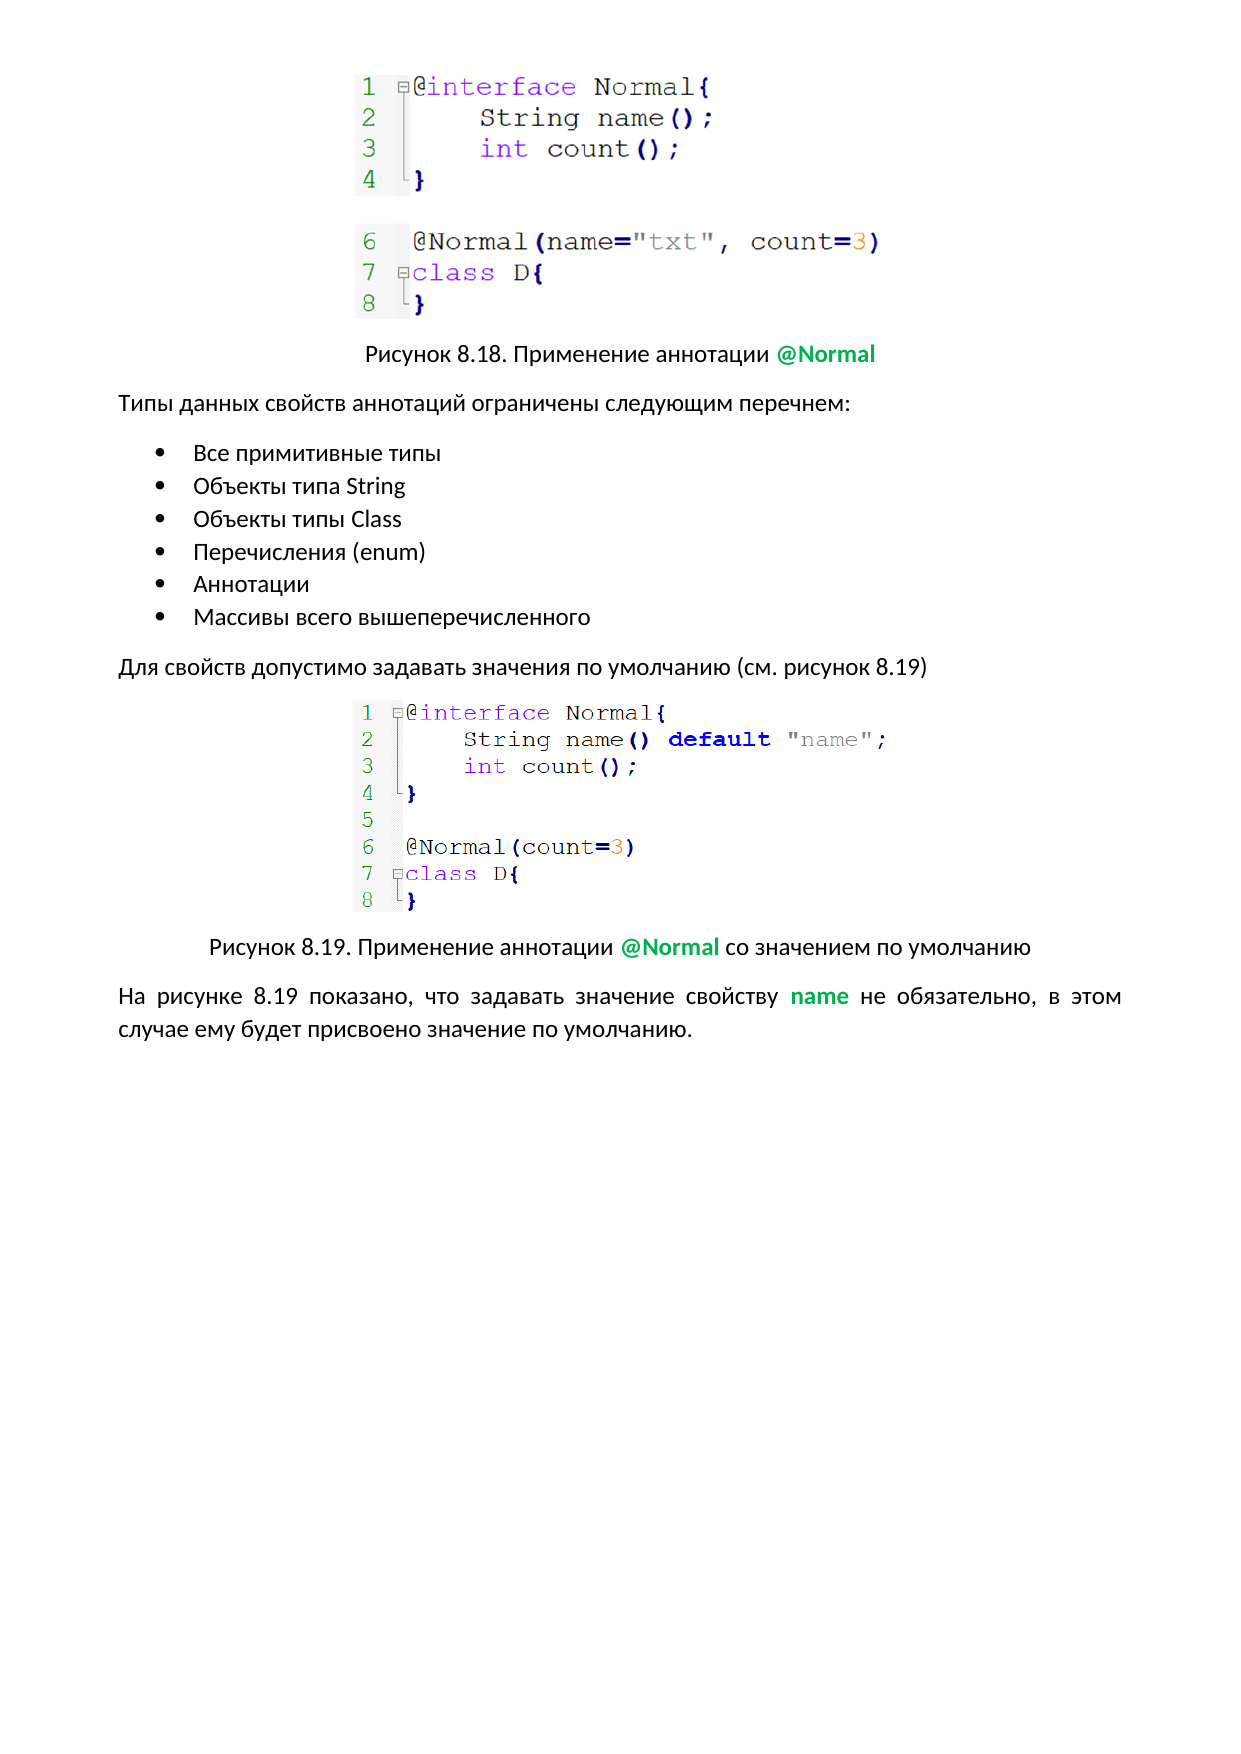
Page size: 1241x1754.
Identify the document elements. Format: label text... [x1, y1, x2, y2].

list Аннотации [156, 568, 1122, 599]
list Перечисления (enum) [156, 536, 1122, 566]
text Типы данных свойств аннотаций ограничены следующим перечнем: [118, 387, 1122, 418]
list Массивы всего вышеперечисленного [156, 601, 1122, 632]
picture [352, 700, 888, 912]
list Все примитивные типы [156, 437, 1122, 467]
text Рисунок 8.18. Применение аннотации @Normal [118, 338, 1122, 368]
list Объекты типа String [156, 470, 1122, 500]
text На рисунке 8.19 показано, что задавать значение свойству name не обязательно, в этом случае ему будет присвоено значение по умолчанию. [118, 980, 1122, 1044]
text Рисунок 8.19. Применение аннотации @Normal со значением по умолчанию [118, 931, 1122, 961]
picture [355, 75, 885, 319]
list Объекты типы Class [156, 503, 1122, 533]
text Для свойств допустимо задавать значения по умолчанию (см. рисунок 8.19) [118, 651, 1122, 682]
